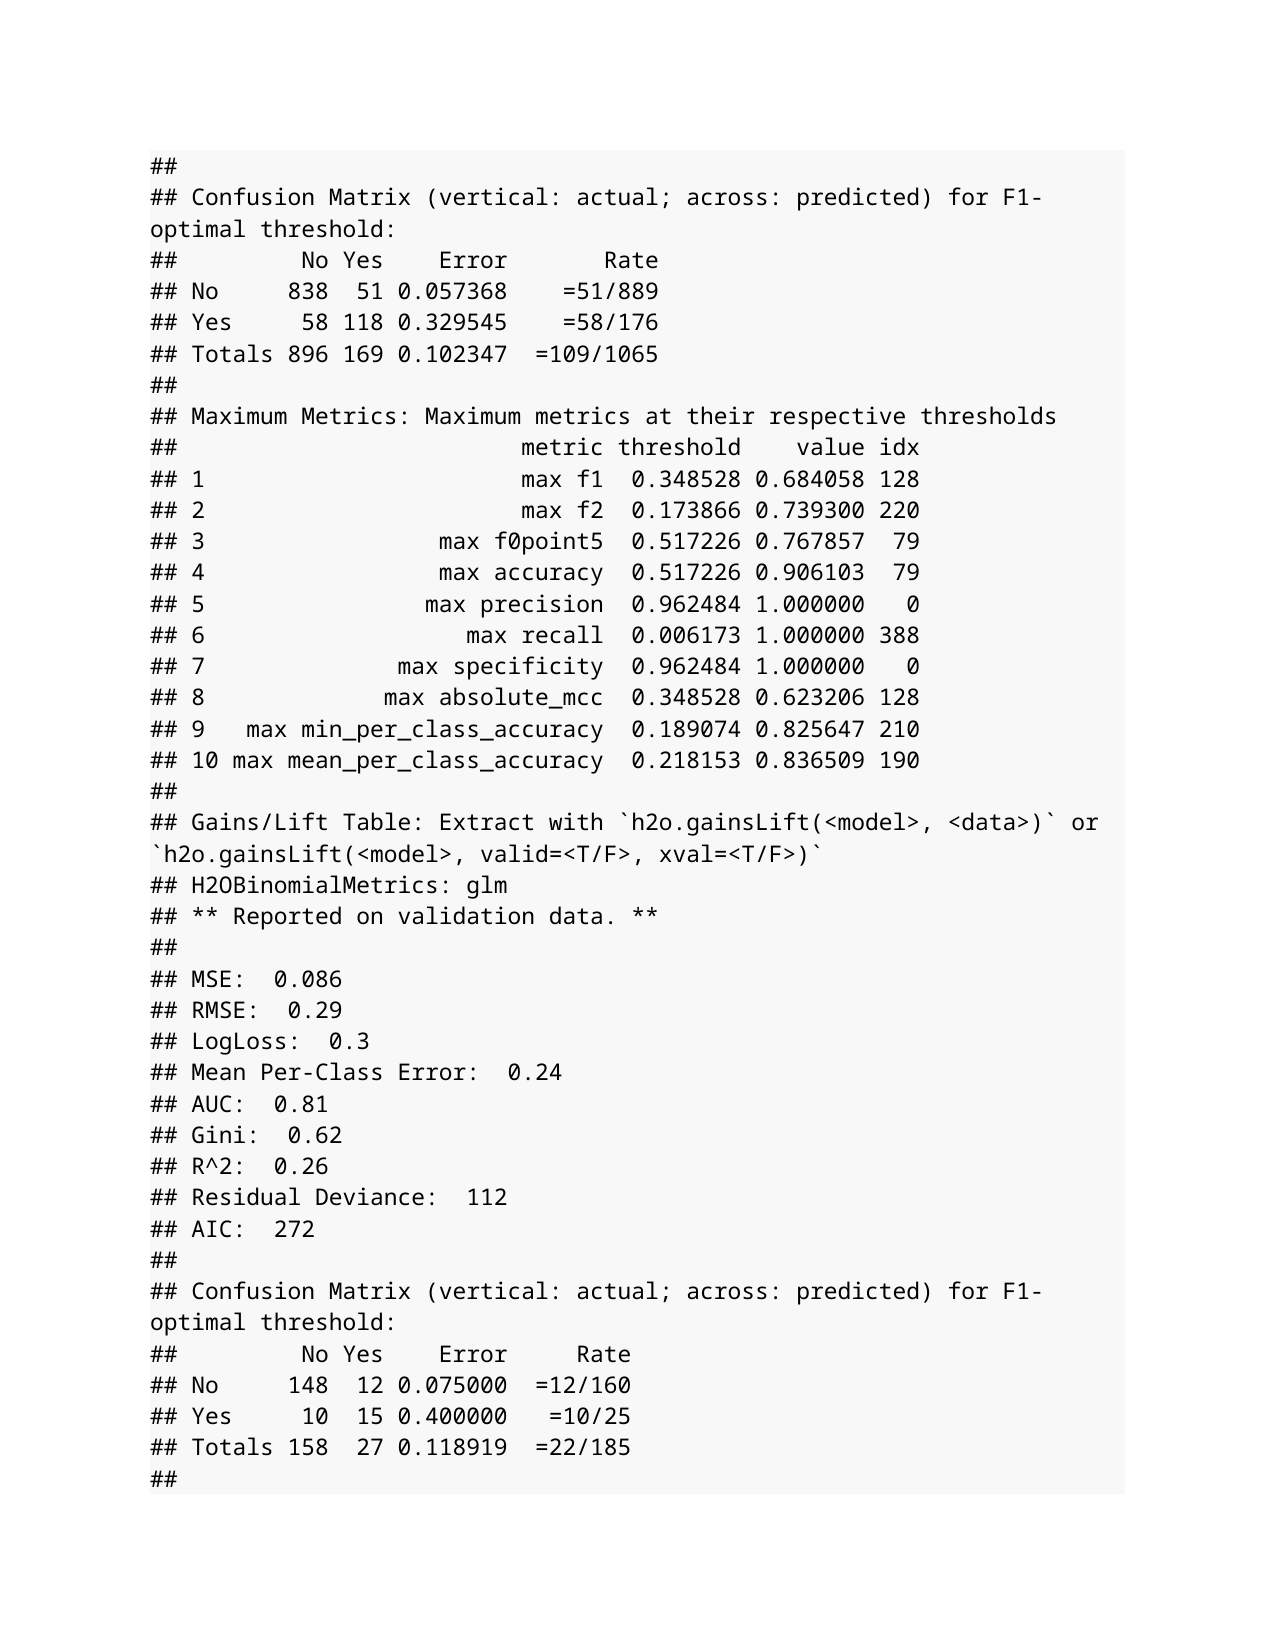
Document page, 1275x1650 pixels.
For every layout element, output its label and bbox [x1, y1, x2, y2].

text [150, 150, 1125, 1494]
